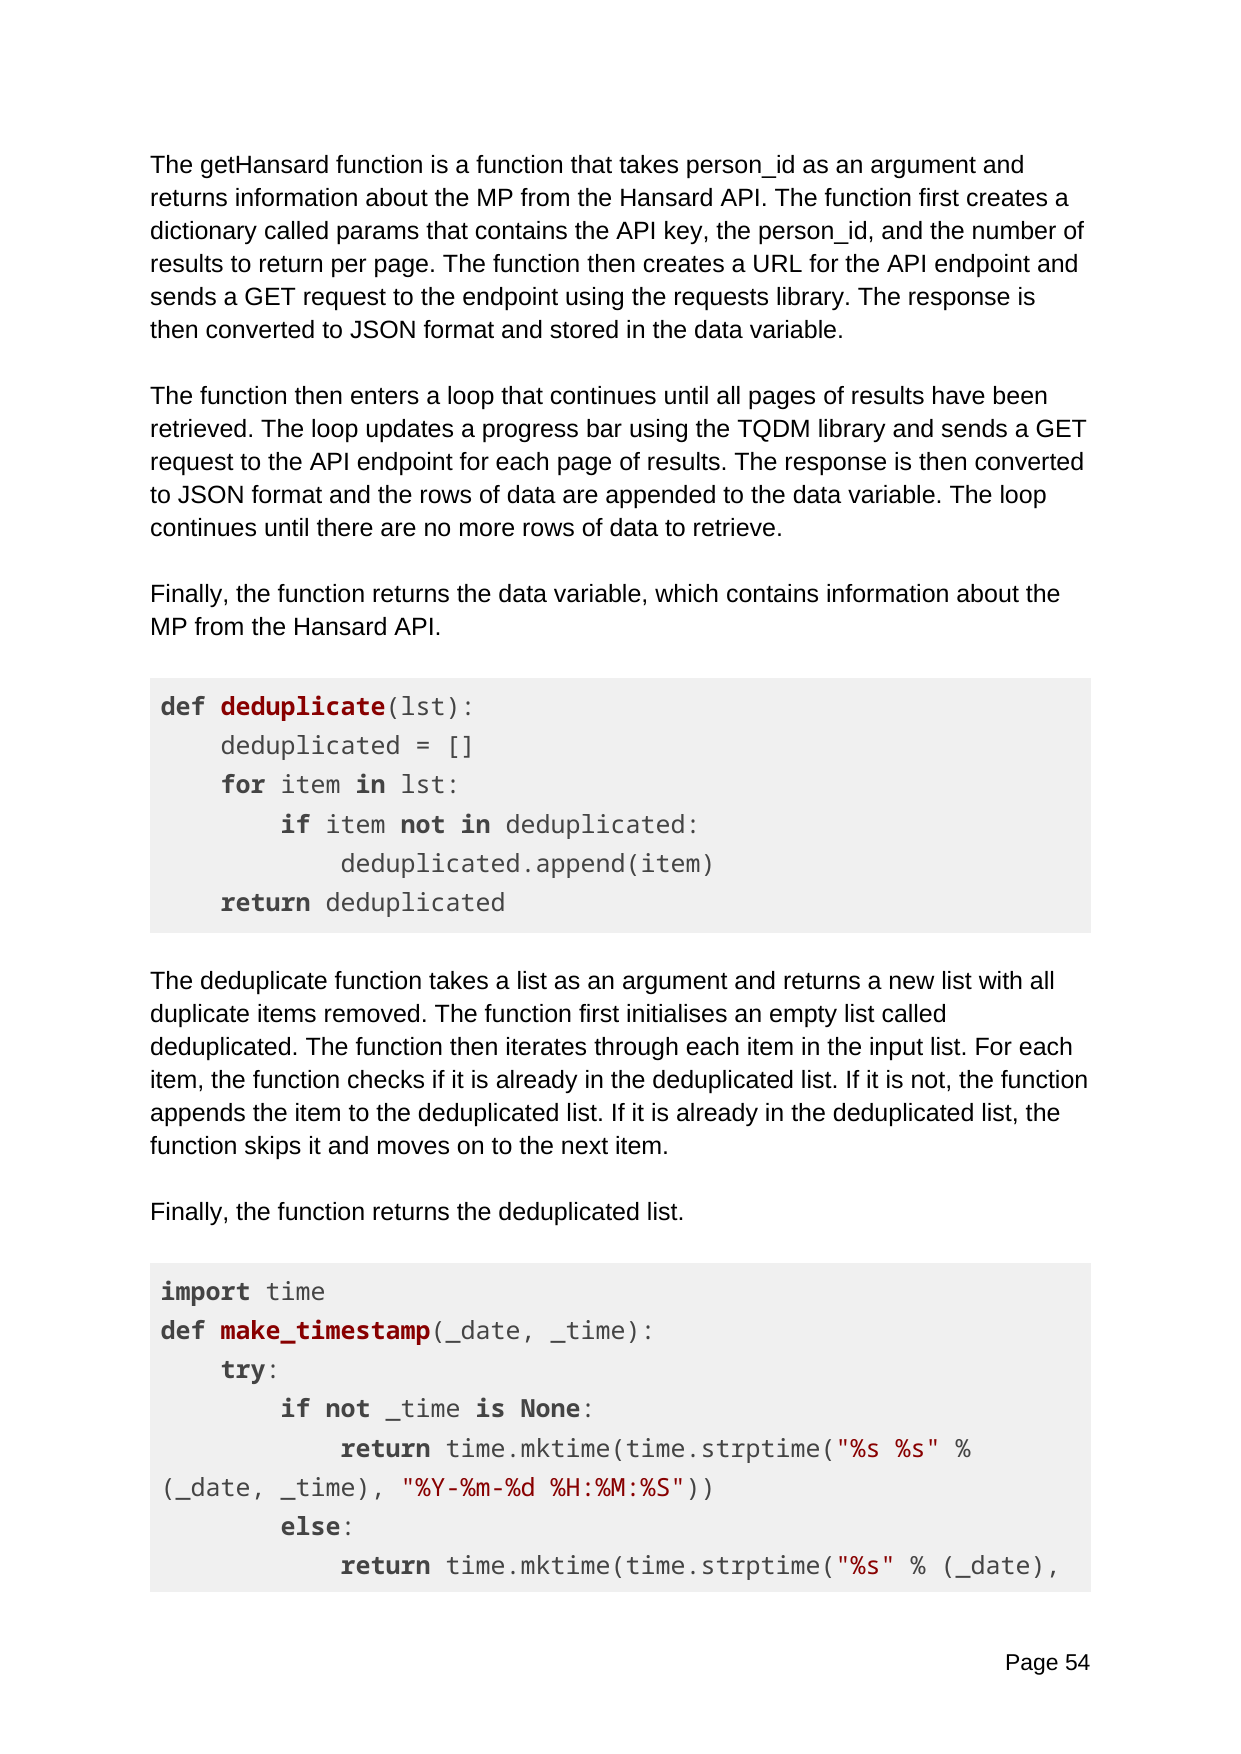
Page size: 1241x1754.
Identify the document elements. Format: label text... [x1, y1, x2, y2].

text The deduplicate function takes a list as an argument and returns a new list with all duplicate items removed. The function first initialises an empty list called deduplicated. The function then iterates through each item in the input list. For each item, the function checks if it is already in the deduplicated list. If it is not, the function appends the item to the deduplicated list. If it is already in the deduplicated list, the function skips it and moves on to the next item. [150, 966, 1090, 1160]
text Finally, the function returns the deduplicated list. [150, 1197, 1090, 1226]
text The getHansard function is a function that takes person_id as an argument and returns information about the MP from the Hansard API. The function first creates a dictionary called params that contains the API key, the person_id, and the number of results to return per page. The function then creates a URL for the API endpoint and sends a GET request to the endpoint using the requests library. The response is then converted to JSON format and stored in the data variable. [150, 150, 1090, 344]
table_header def deduplicate(lst): deduplicated = [] for item in lst: if item not in deduplicated: deduplicated.append(item) return deduplicated [150, 678, 1091, 933]
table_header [150, 1263, 1091, 1592]
text Finally, the function returns the data variable, which contains information about the MP from the Hansard API. [150, 579, 1090, 641]
text The function then enters a loop that continues until all pages of results have been retrieved. The loop updates a progress bar using the TQDM library and sends a GET request to the API endpoint for each page of results. The response is then converted to JSON format and the rows of data are appended to the data variable. The loop continues until there are no more rows of data to retrieve. [150, 381, 1090, 542]
